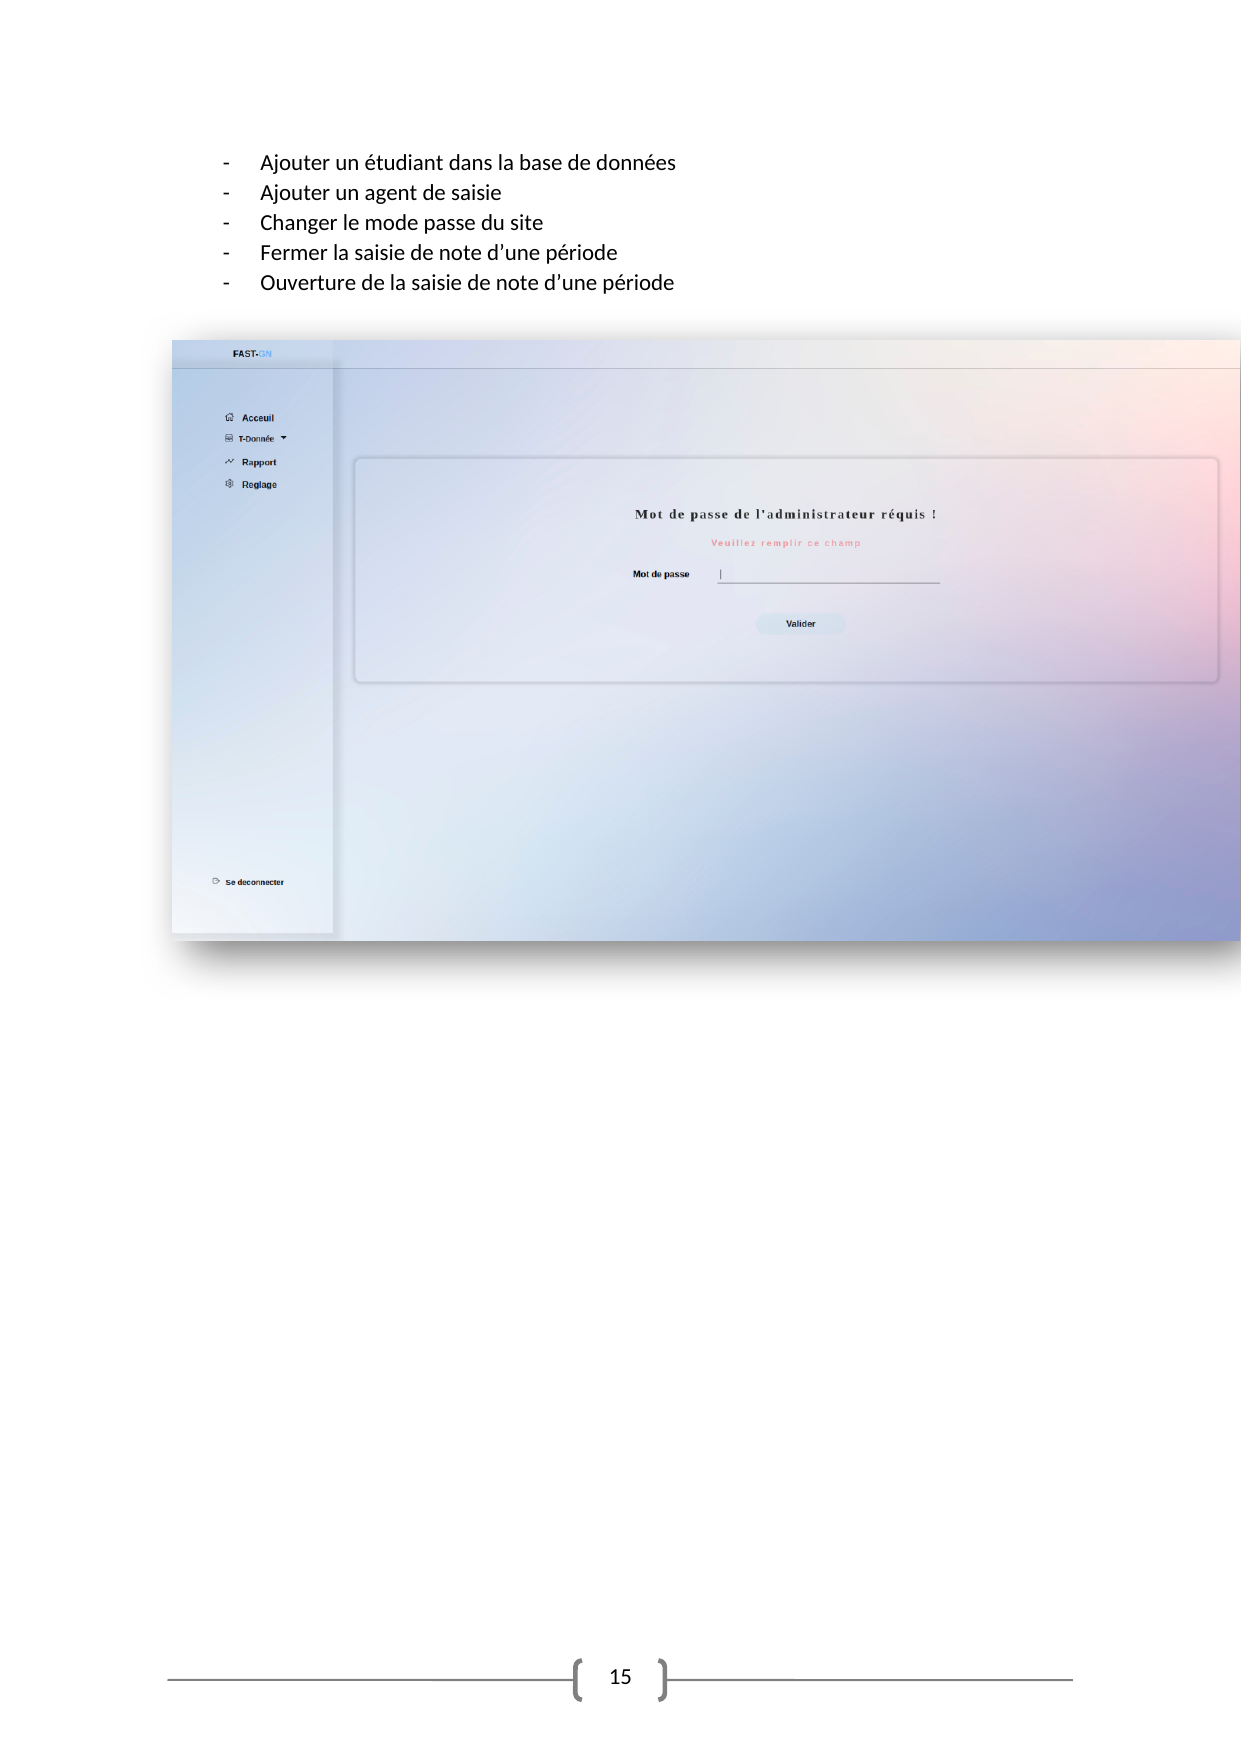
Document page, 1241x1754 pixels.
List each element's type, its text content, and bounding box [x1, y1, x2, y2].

list Ajouter un étudiant dans la base de données [223, 148, 1093, 176]
list Ajouter un agent de saisie [223, 178, 1093, 206]
list Changer le mode passe du site [223, 208, 1093, 236]
picture [172, 340, 1240, 941]
list Ouverture de la saisie de note d’une période [223, 268, 1093, 296]
list Fermer la saisie de note d’une période [223, 238, 1093, 266]
